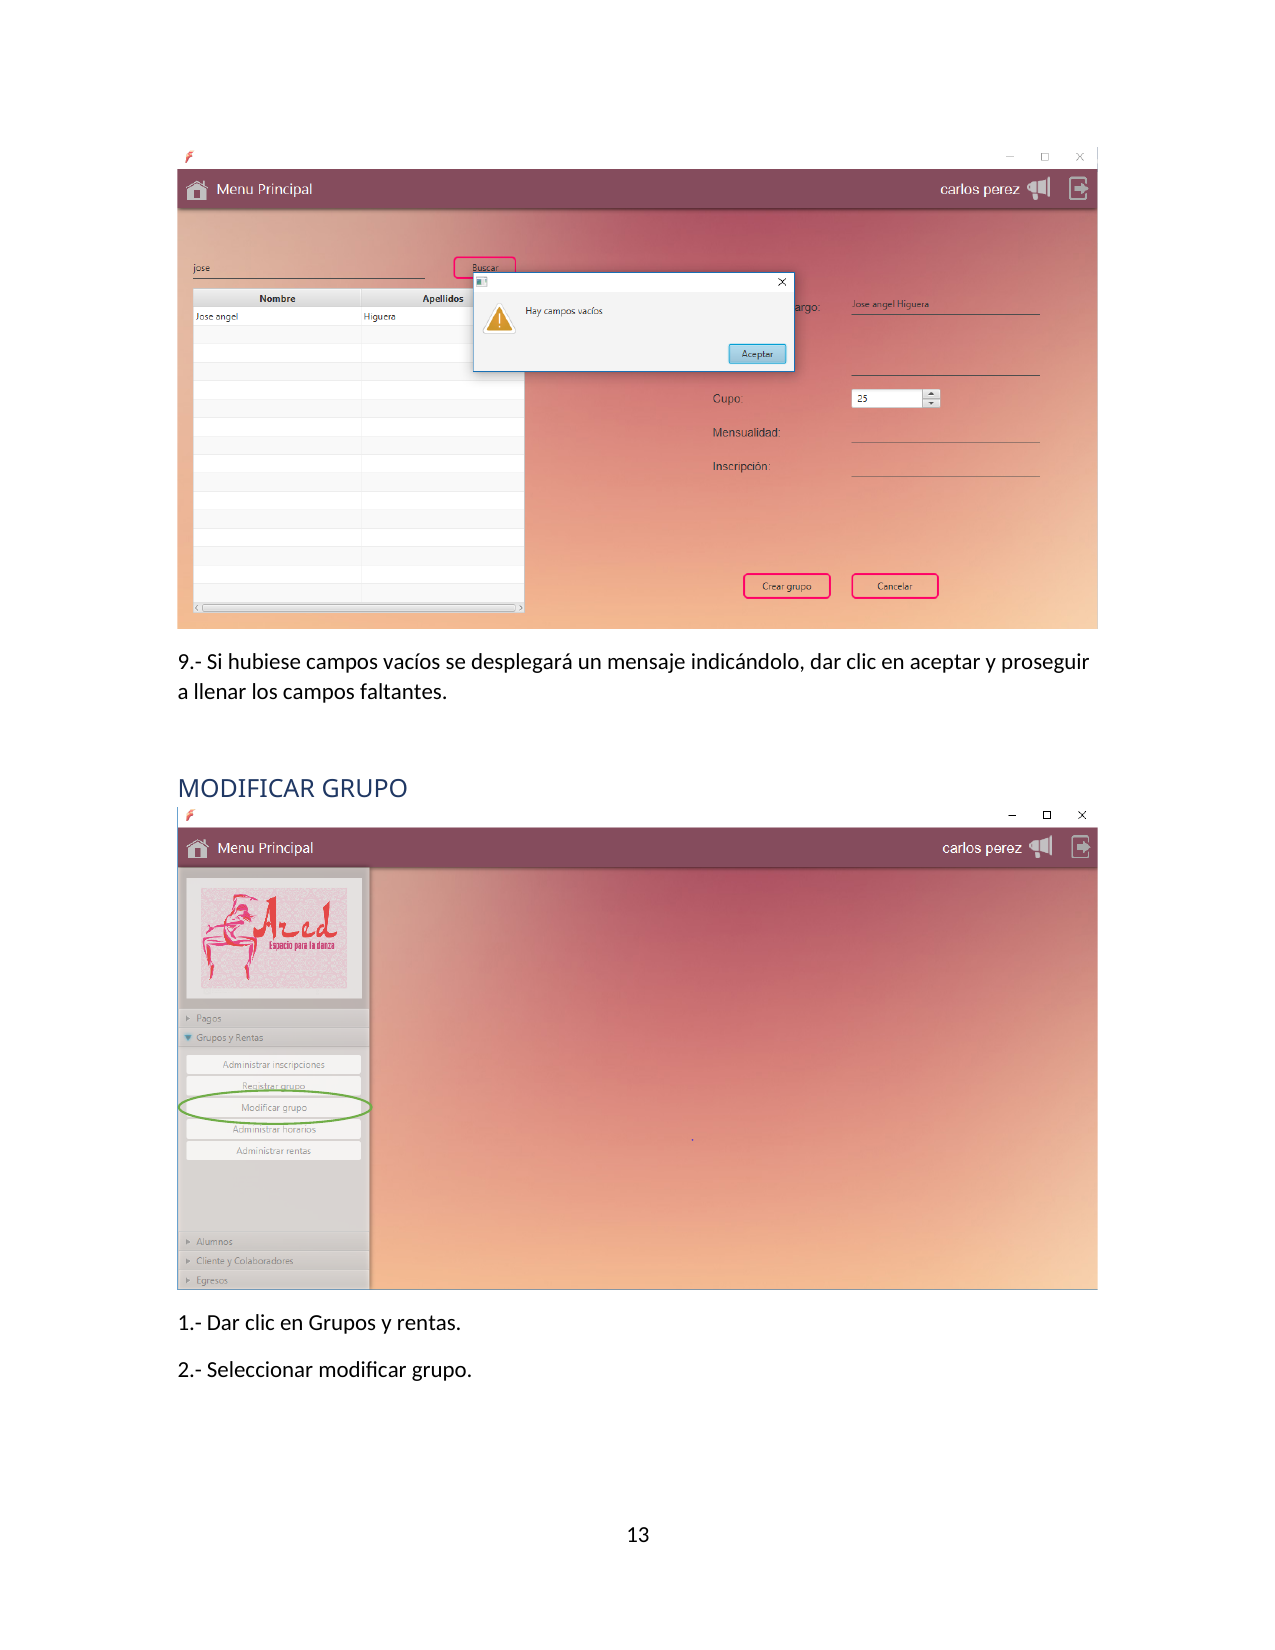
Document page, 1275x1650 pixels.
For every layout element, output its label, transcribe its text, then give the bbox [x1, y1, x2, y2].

text 2.- Seleccionar modificar grupo. [177, 1355, 1098, 1383]
picture [181, 1092, 370, 1122]
picture [177, 807, 1098, 1290]
subtitle MODIFICAR GRUPO [177, 771, 1098, 805]
text 9.- Si hubiese campos vacíos se desplegará un mensaje indicándolo, dar clic en aceptar y proseguir a llenar los campos faltantes. [177, 647, 1098, 705]
text 1.- Dar clic en Grupos y rentas. [177, 1308, 1098, 1336]
picture [177, 147, 1098, 629]
